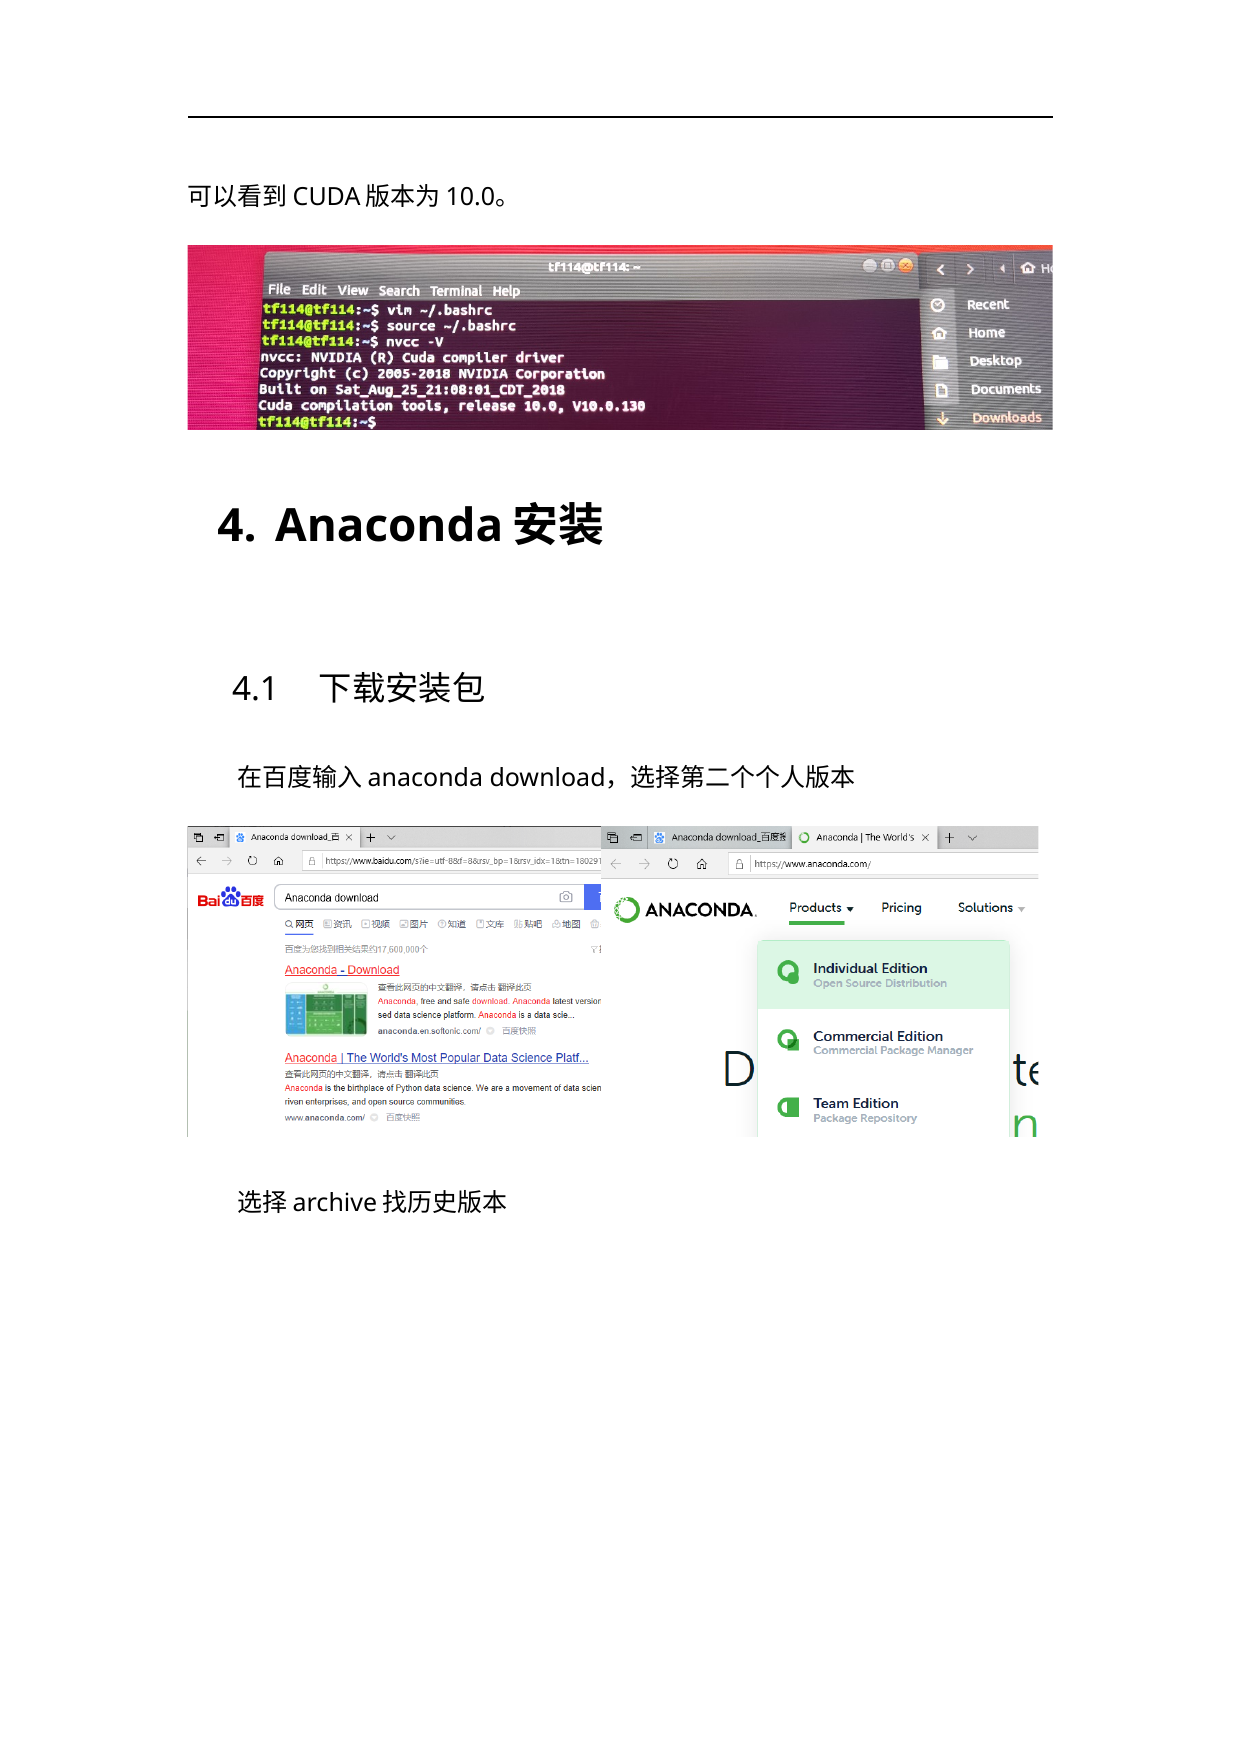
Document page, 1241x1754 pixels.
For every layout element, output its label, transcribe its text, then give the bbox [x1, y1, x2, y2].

text 选择archive找历史版本 [187, 1168, 1053, 1233]
text 在百度输入anaconda download，选择第二个个人版本 [187, 743, 1053, 808]
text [187, 162, 1053, 227]
picture [187, 245, 1053, 430]
subtitle 下载安装包 [232, 654, 1053, 719]
picture [187, 826, 1039, 1137]
subtitle Anaconda安装 [217, 473, 1053, 571]
